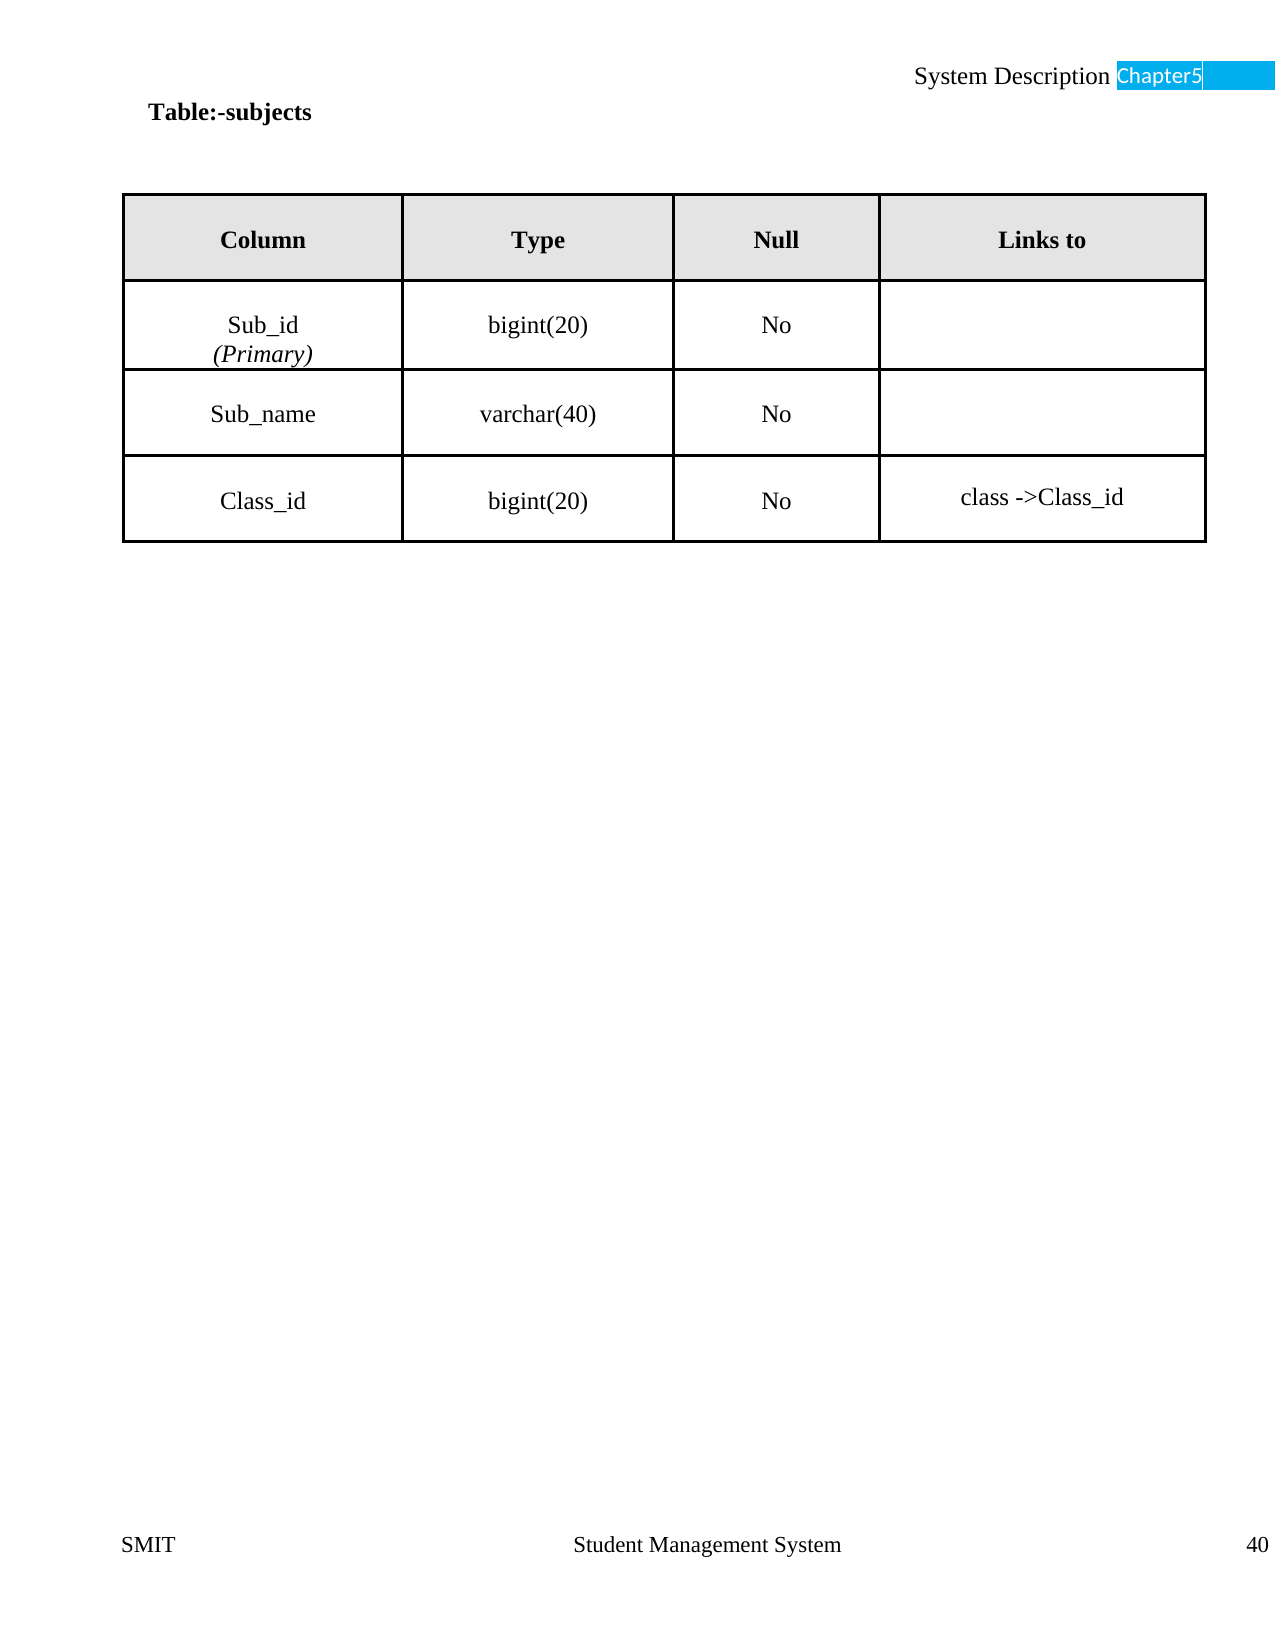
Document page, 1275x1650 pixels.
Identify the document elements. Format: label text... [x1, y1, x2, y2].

table_cell [881, 282, 1204, 368]
table_header Column [125, 196, 401, 279]
table_cell class ->Class_id [881, 457, 1204, 540]
table_cell No [675, 282, 878, 368]
table_cell Class_id [125, 457, 401, 540]
table_cell Sub_name [125, 371, 401, 454]
table_cell Sub_id (Primary) [125, 282, 401, 368]
table_cell [881, 371, 1204, 454]
table_cell bigint(20) [404, 457, 672, 540]
table_cell varchar(40) [404, 371, 672, 454]
table_cell No [675, 371, 878, 454]
table_header Null [675, 196, 878, 279]
table_cell No [675, 457, 878, 540]
text Table:-subjects [148, 87, 1200, 129]
table_header Type [404, 196, 672, 279]
table_header Links to [881, 196, 1204, 279]
table_cell bigint(20) [404, 282, 672, 368]
